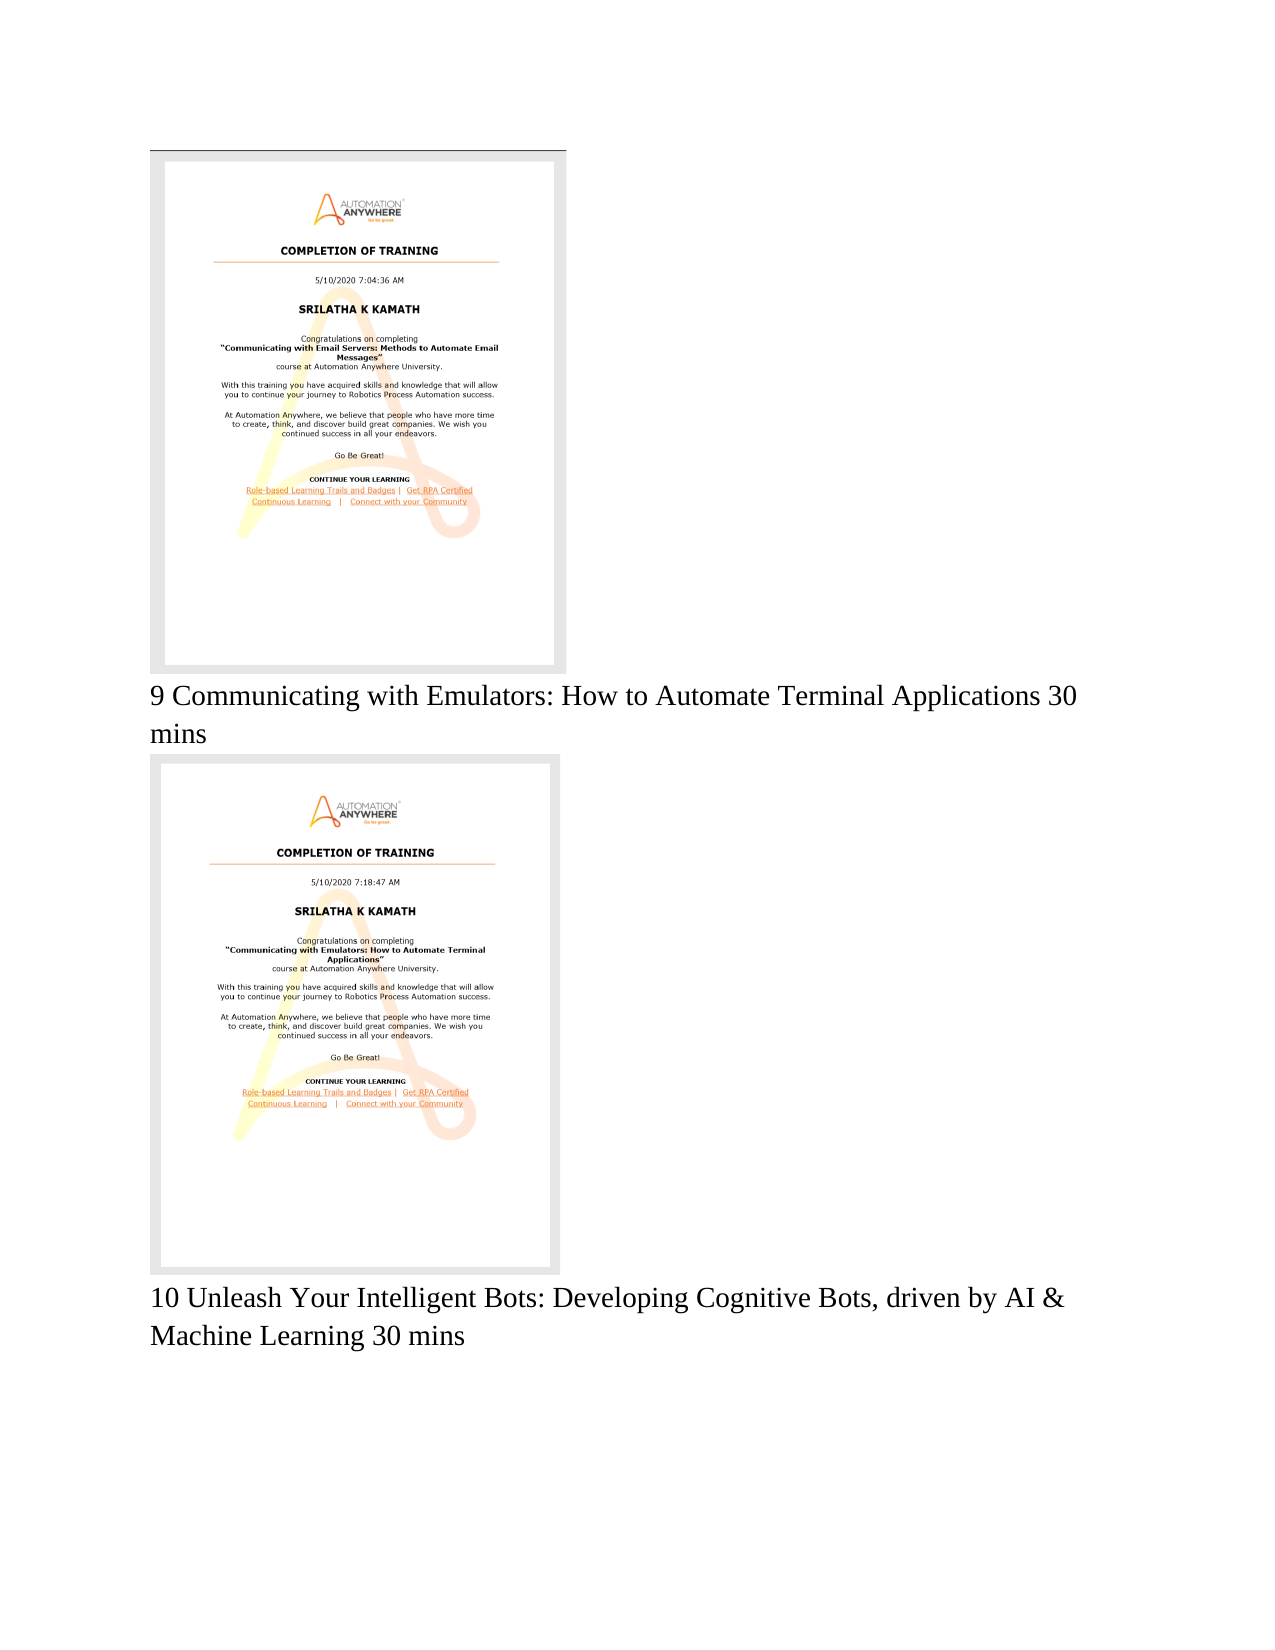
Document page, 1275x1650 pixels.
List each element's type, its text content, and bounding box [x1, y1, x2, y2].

picture [150, 754, 561, 1275]
picture [150, 150, 567, 674]
text 10 Unleash Your Intelligent Bots: Developing Cognitive Bots, driven by AI & Machine Learning 30 mins [150, 1280, 1125, 1352]
text 9 Communicating with Emulators: How to Automate Terminal Applications 30 mins [150, 678, 1125, 750]
